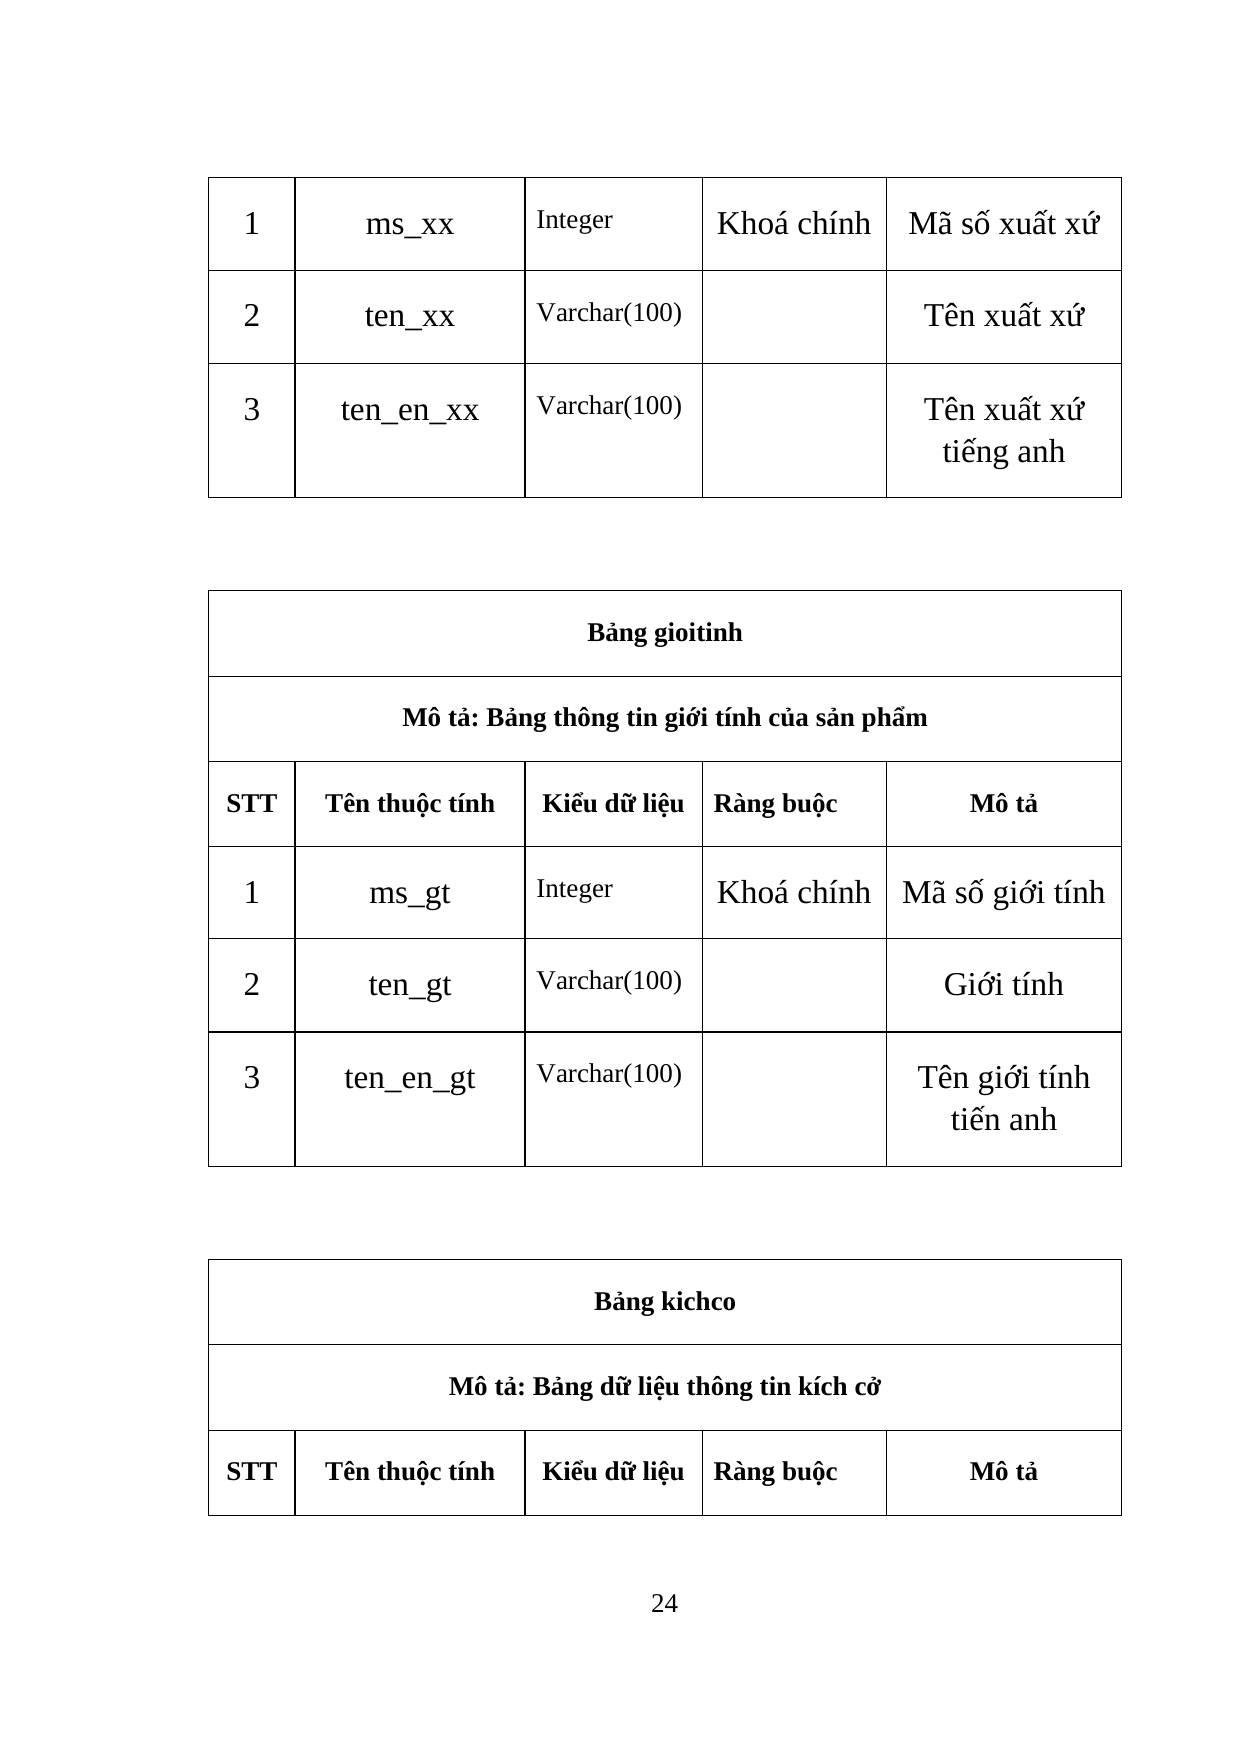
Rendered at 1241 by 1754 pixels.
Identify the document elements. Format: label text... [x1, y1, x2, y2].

table_cell STT [209, 762, 294, 846]
table_cell Mã số xuất xứ [887, 178, 1121, 269]
table_cell Mô tả [887, 1431, 1121, 1515]
table_cell Tên thuộc tính [296, 1431, 524, 1515]
table_cell STT [209, 1431, 294, 1515]
table_cell Varchar(100) [526, 939, 702, 1031]
table_cell Tên xuất xứ [887, 271, 1121, 363]
table_cell Tên giới tính tiến anh [887, 1033, 1121, 1166]
table_cell Varchar(100) [526, 271, 702, 363]
table_cell 2 [209, 939, 294, 1031]
table_cell ten_gt [296, 939, 524, 1031]
table_cell Ràng buộc [703, 1431, 886, 1515]
table_cell ten_en_gt [296, 1033, 524, 1166]
table_cell 3 [209, 364, 294, 497]
table_cell [703, 1033, 886, 1166]
table_cell ms_gt [296, 847, 524, 938]
table_cell Mã số giới tính [887, 847, 1121, 938]
table_header Bảng kichco [209, 1260, 1121, 1344]
table_cell Mô tả [887, 762, 1121, 846]
table_cell ten_en_xx [296, 364, 524, 497]
table_cell Mô tả: Bảng thông tin giới tính của sản phẩm [209, 677, 1121, 761]
table_cell Giới tính [887, 939, 1121, 1031]
table_cell Varchar(100) [526, 364, 702, 497]
table_cell 2 [209, 271, 294, 363]
table_cell Mô tả: Bảng dữ liệu thông tin kích cở [209, 1345, 1121, 1429]
table_cell Ràng buộc [703, 762, 886, 846]
table_cell Tên thuộc tính [296, 762, 524, 846]
table_cell Kiểu dữ liệu [526, 762, 702, 846]
table_cell Khoá chính [703, 178, 886, 269]
table_cell ten_xx [296, 271, 524, 363]
table_cell Integer [526, 847, 702, 938]
table_cell Tên xuất xứ tiếng anh [887, 364, 1121, 497]
table_cell 3 [209, 1033, 294, 1166]
table_cell [703, 939, 886, 1031]
table_header Bảng gioitinh [209, 591, 1121, 676]
table_cell [703, 364, 886, 497]
table_cell Integer [526, 178, 702, 269]
table_cell Kiểu dữ liệu [526, 1431, 702, 1515]
table_cell 1 [209, 178, 294, 269]
table_cell Varchar(100) [526, 1033, 702, 1166]
table_cell ms_xx [296, 178, 524, 269]
table_cell [703, 271, 886, 363]
table_cell 1 [209, 847, 294, 938]
table_cell Khoá chính [703, 847, 886, 938]
